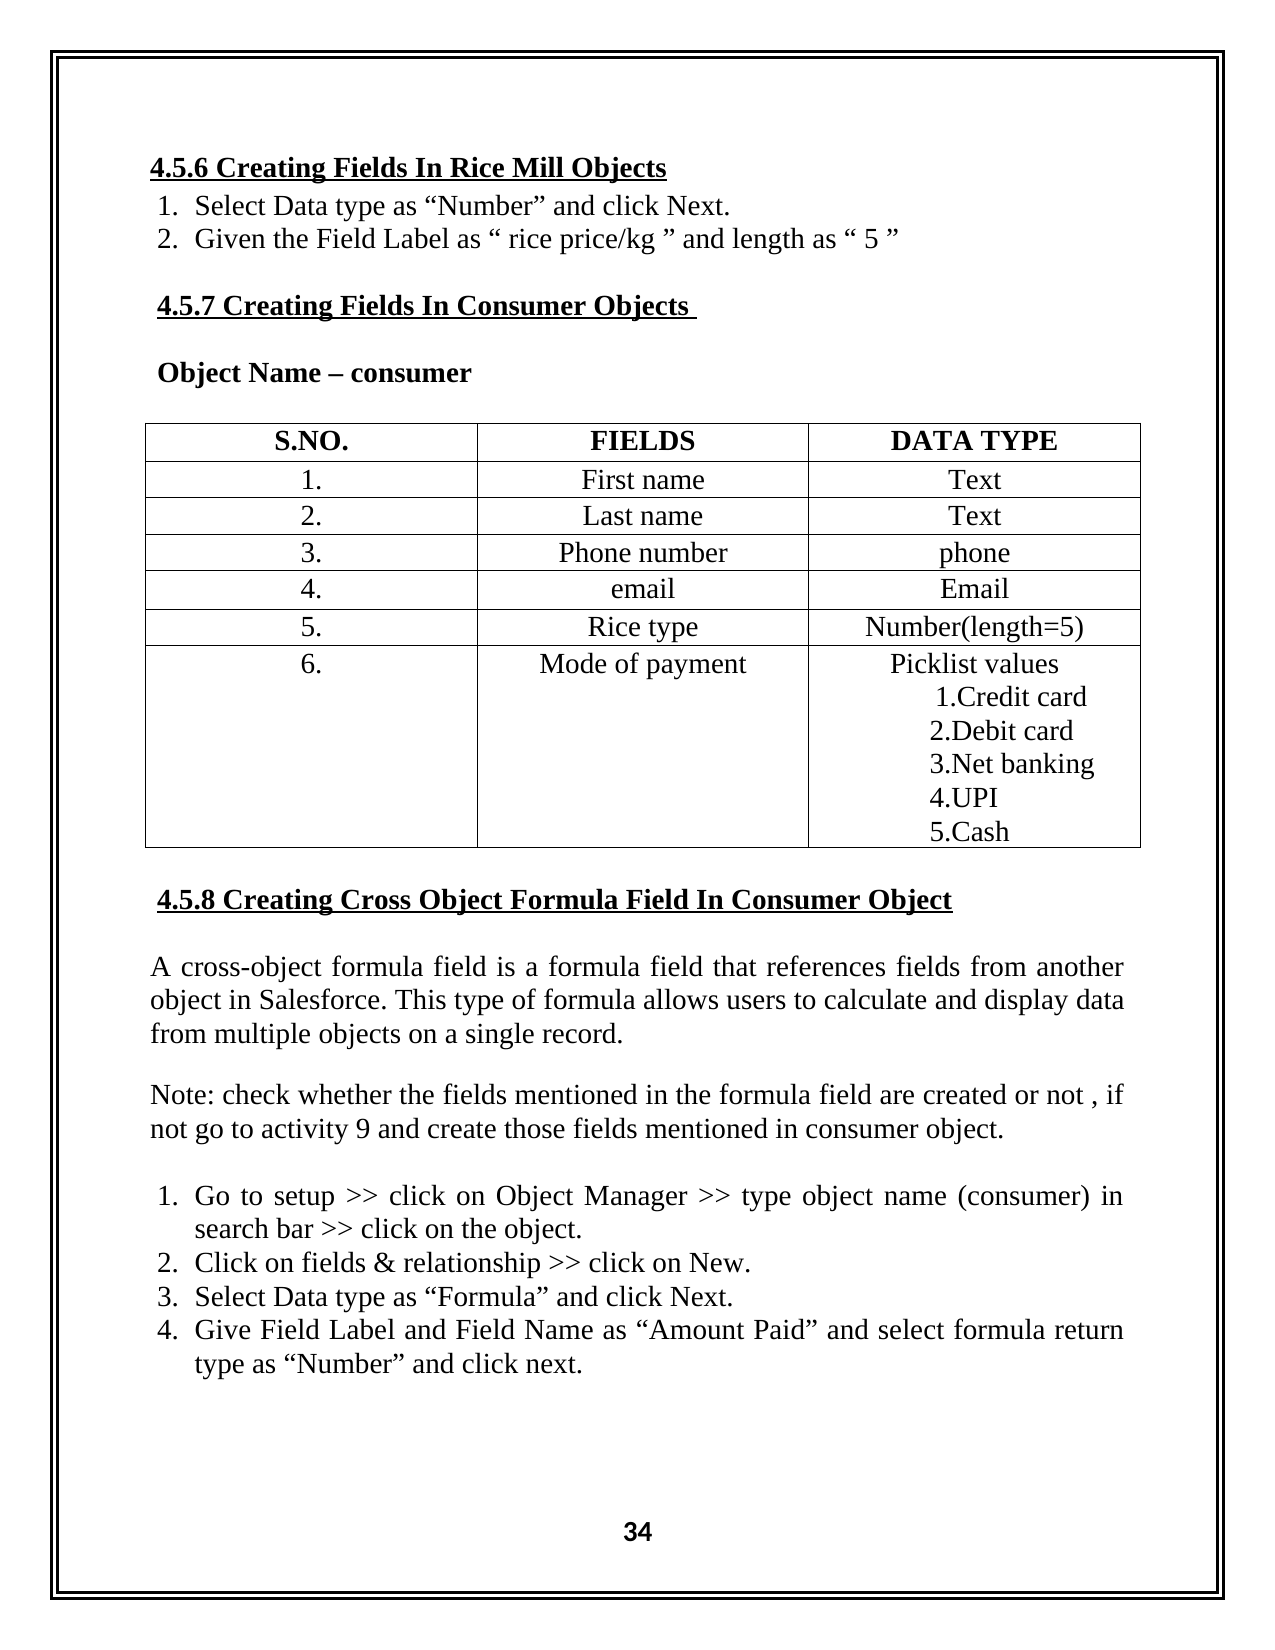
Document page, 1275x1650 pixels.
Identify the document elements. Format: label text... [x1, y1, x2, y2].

list Select Data type as “Formula” and click Next. [157, 1279, 1125, 1312]
table_cell Email [809, 571, 1140, 608]
table_cell email [478, 571, 808, 608]
text 4.5.7 Creating Fields In Consumer Objects [157, 288, 1125, 322]
table_cell 4. [146, 571, 477, 608]
table_cell First name [478, 462, 808, 497]
table_cell Text [809, 462, 1140, 497]
list Given the Field Label as “ rice price/kg ” and length as “ 5 ” [157, 221, 1125, 255]
table_header DATA TYPE [809, 424, 1140, 461]
table_cell Rice type [478, 610, 808, 645]
list Click on fields & relationship >> click on New. [157, 1245, 1125, 1279]
table_header FIELDS [478, 424, 808, 461]
table_cell 6. [146, 646, 477, 847]
table_cell 3. [146, 535, 477, 570]
table_cell Mode of payment [478, 646, 808, 847]
table_cell Picklist values 1.Credit card 2.Debit card 3.Net banking 4.UPI 5.Cash [809, 646, 1140, 847]
table_cell Number(length=5) [809, 610, 1140, 645]
text Object Name – consumer [157, 355, 1125, 389]
list Select Data type as “Number” and click Next. [157, 188, 1125, 221]
text 4.5.8 Creating Cross Object Formula Field In Consumer Object [157, 882, 1125, 915]
table_cell 5. [146, 610, 477, 645]
text 4.5.6 Creating Fields In Rice Mill Objects [150, 150, 1125, 183]
table_cell Last name [478, 498, 808, 534]
text A cross-object formula field is a formula field that references fields from another object in Salesforce. This type of formula allows users to calculate and display data from multiple objects on a single record. [150, 949, 1125, 1049]
table_cell Phone number [478, 535, 808, 570]
table_cell Text [809, 498, 1140, 534]
table_header S.NO. [146, 424, 477, 461]
list Give Field Label and Field Name as “Amount Paid” and select formula return type as “Number” and click next. [157, 1312, 1125, 1379]
table_cell 1. [146, 462, 477, 497]
table_cell 2. [146, 498, 477, 534]
table_cell phone [809, 535, 1140, 570]
list Go to setup >> click on Object Manager >> type object name (consumer) in search bar >> click on the object. [157, 1178, 1125, 1245]
text Note: check whether the fields mentioned in the formula field are created or not , if not go to activity 9 and create those fields mentioned in consumer object. [150, 1077, 1125, 1144]
